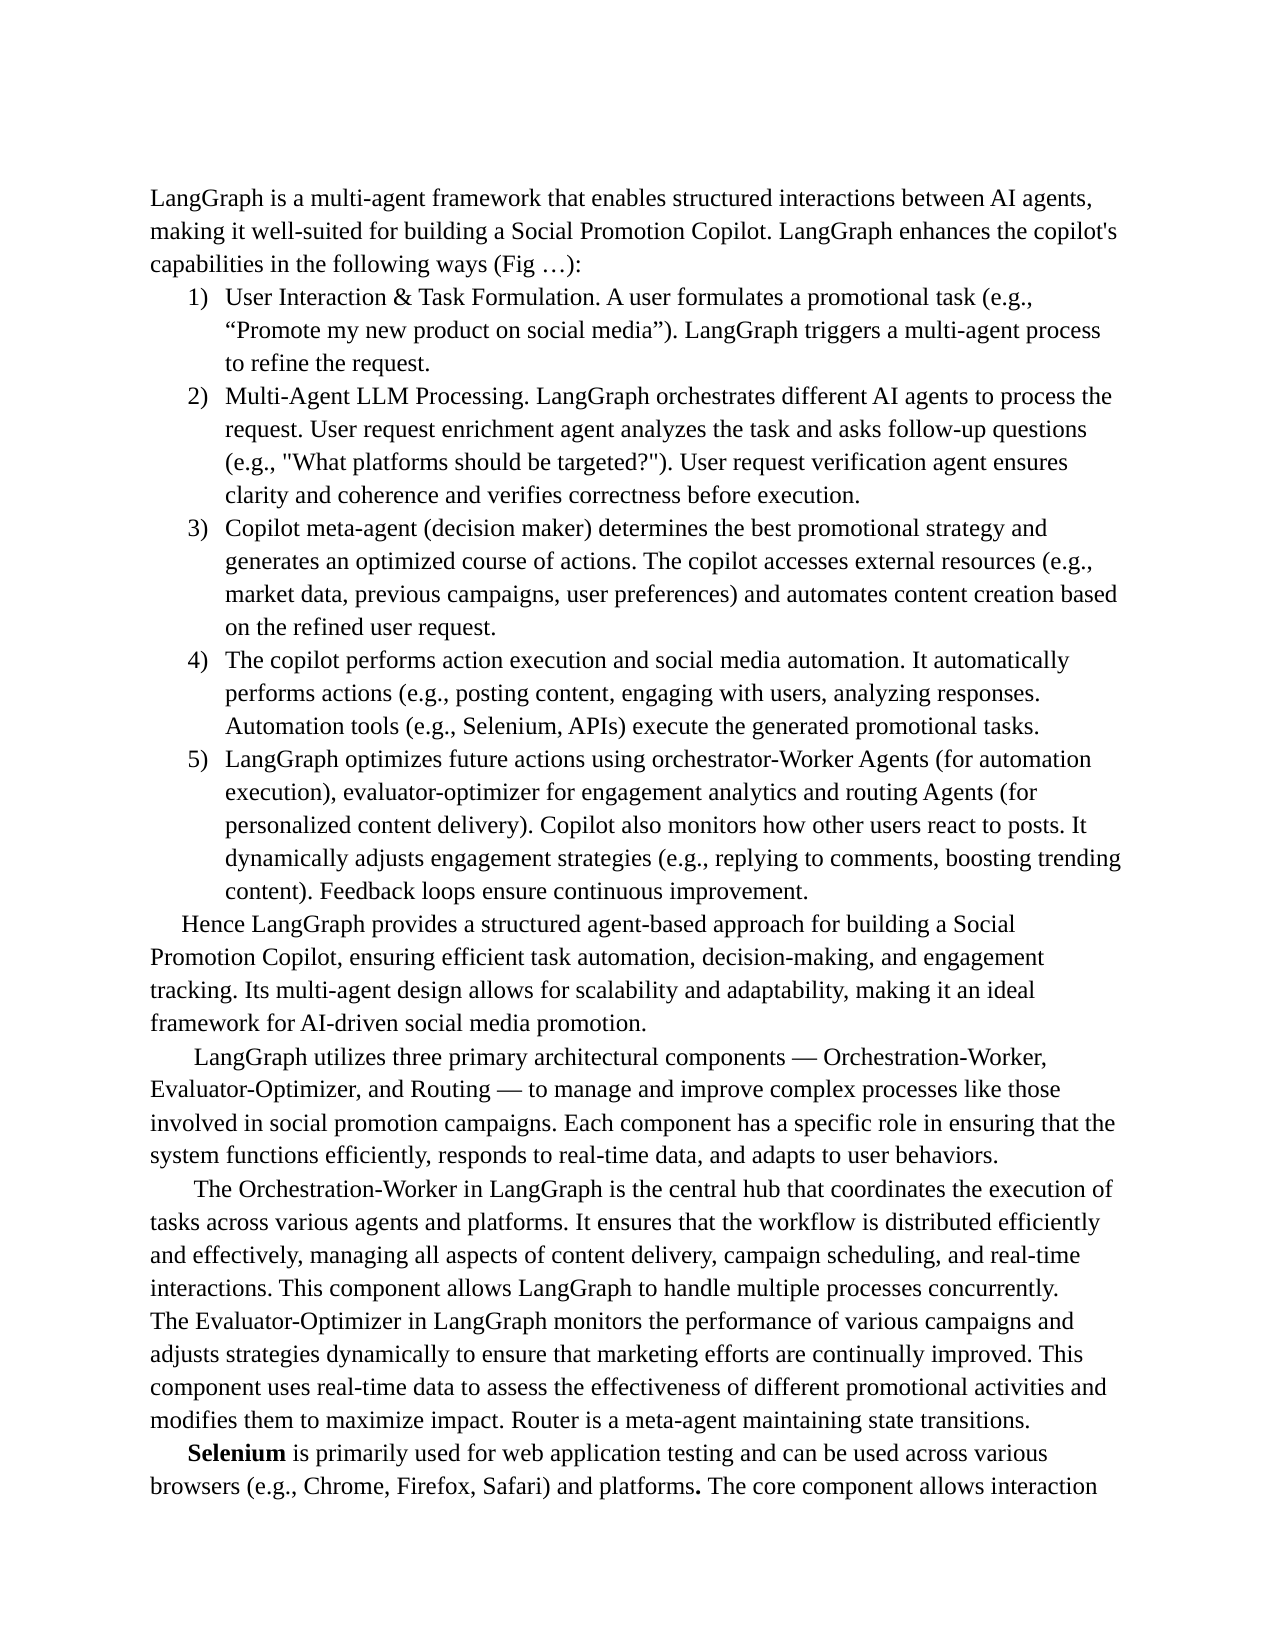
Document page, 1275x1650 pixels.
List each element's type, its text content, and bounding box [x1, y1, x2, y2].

text Hence LangGraph provides a structured agent-based approach for building a Social Promotion Copilot, ensuring efficient task automation, decision-making, and engagement tracking. Its multi-agent design allows for scalability and adaptability, making it an ideal framework for AI-driven social media promotion. [150, 909, 1125, 1037]
list User Interaction & Task Formulation. A user formulates a promotional task (e.g., “Promote my new product on social media”). LangGraph triggers a multi-agent process to refine the request. [187, 282, 1125, 377]
list LangGraph optimizes future actions using orchestrator-Worker Agents (for automation execution), evaluator-optimizer for engagement analytics and routing Agents (for personalized content delivery). Copilot also monitors how other users react to posts. It dynamically adjusts engagement strategies (e.g., replying to comments, boosting trending content). Feedback loops ensure continuous improvement. [187, 744, 1125, 905]
list The copilot performs action execution and social media automation. It automatically performs actions (e.g., posting content, engaging with users, analyzing responses. Automation tools (e.g., Selenium, APIs) execute the generated promotional tasks. [187, 645, 1125, 740]
list Copilot meta-agent (decision maker) determines the best promotional strategy and generates an optimized course of actions. The copilot accesses external resources (e.g., market data, previous campaigns, user preferences) and automates content creation based on the refined user request. [187, 513, 1125, 641]
text The Orchestration-Worker in LangGraph is the central hub that coordinates the execution of tasks across various agents and platforms. It ensures that the workflow is distributed efficiently and effectively, managing all aspects of content delivery, campaign scheduling, and real-time interactions. This component allows LangGraph to handle multiple processes concurrently. [150, 1174, 1125, 1301]
text LangGraph is a multi-agent framework that enables structured interactions between AI agents, making it well-suited for building a Social Promotion Copilot. LangGraph enhances the copilot's capabilities in the following ways (Fig …): [150, 183, 1125, 278]
text LangGraph utilizes three primary architectural components — Orchestration-Worker, Evaluator-Optimizer, and Routing — to manage and improve complex processes like those involved in social promotion campaigns. Each component has a specific role in ensuring that the system functions efficiently, responds to real-time data, and adapts to user behaviors. [150, 1042, 1125, 1169]
list Multi-Agent LLM Processing. LangGraph orchestrates different AI agents to process the request. User request enrichment agent analyzes the task and asks follow-up questions (e.g., "What platforms should be targeted?"). User request verification agent ensures clarity and coherence and verifies correctness before execution. [187, 381, 1125, 509]
text The Evaluator-Optimizer in LangGraph monitors the performance of various campaigns and adjusts strategies dynamically to ensure that marketing efforts are continually improved. This component uses real-time data to assess the effectiveness of different promotional activities and modifies them to maximize impact. Router is a meta-agent maintaining state transitions. [150, 1306, 1125, 1433]
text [150, 1438, 1125, 1499]
